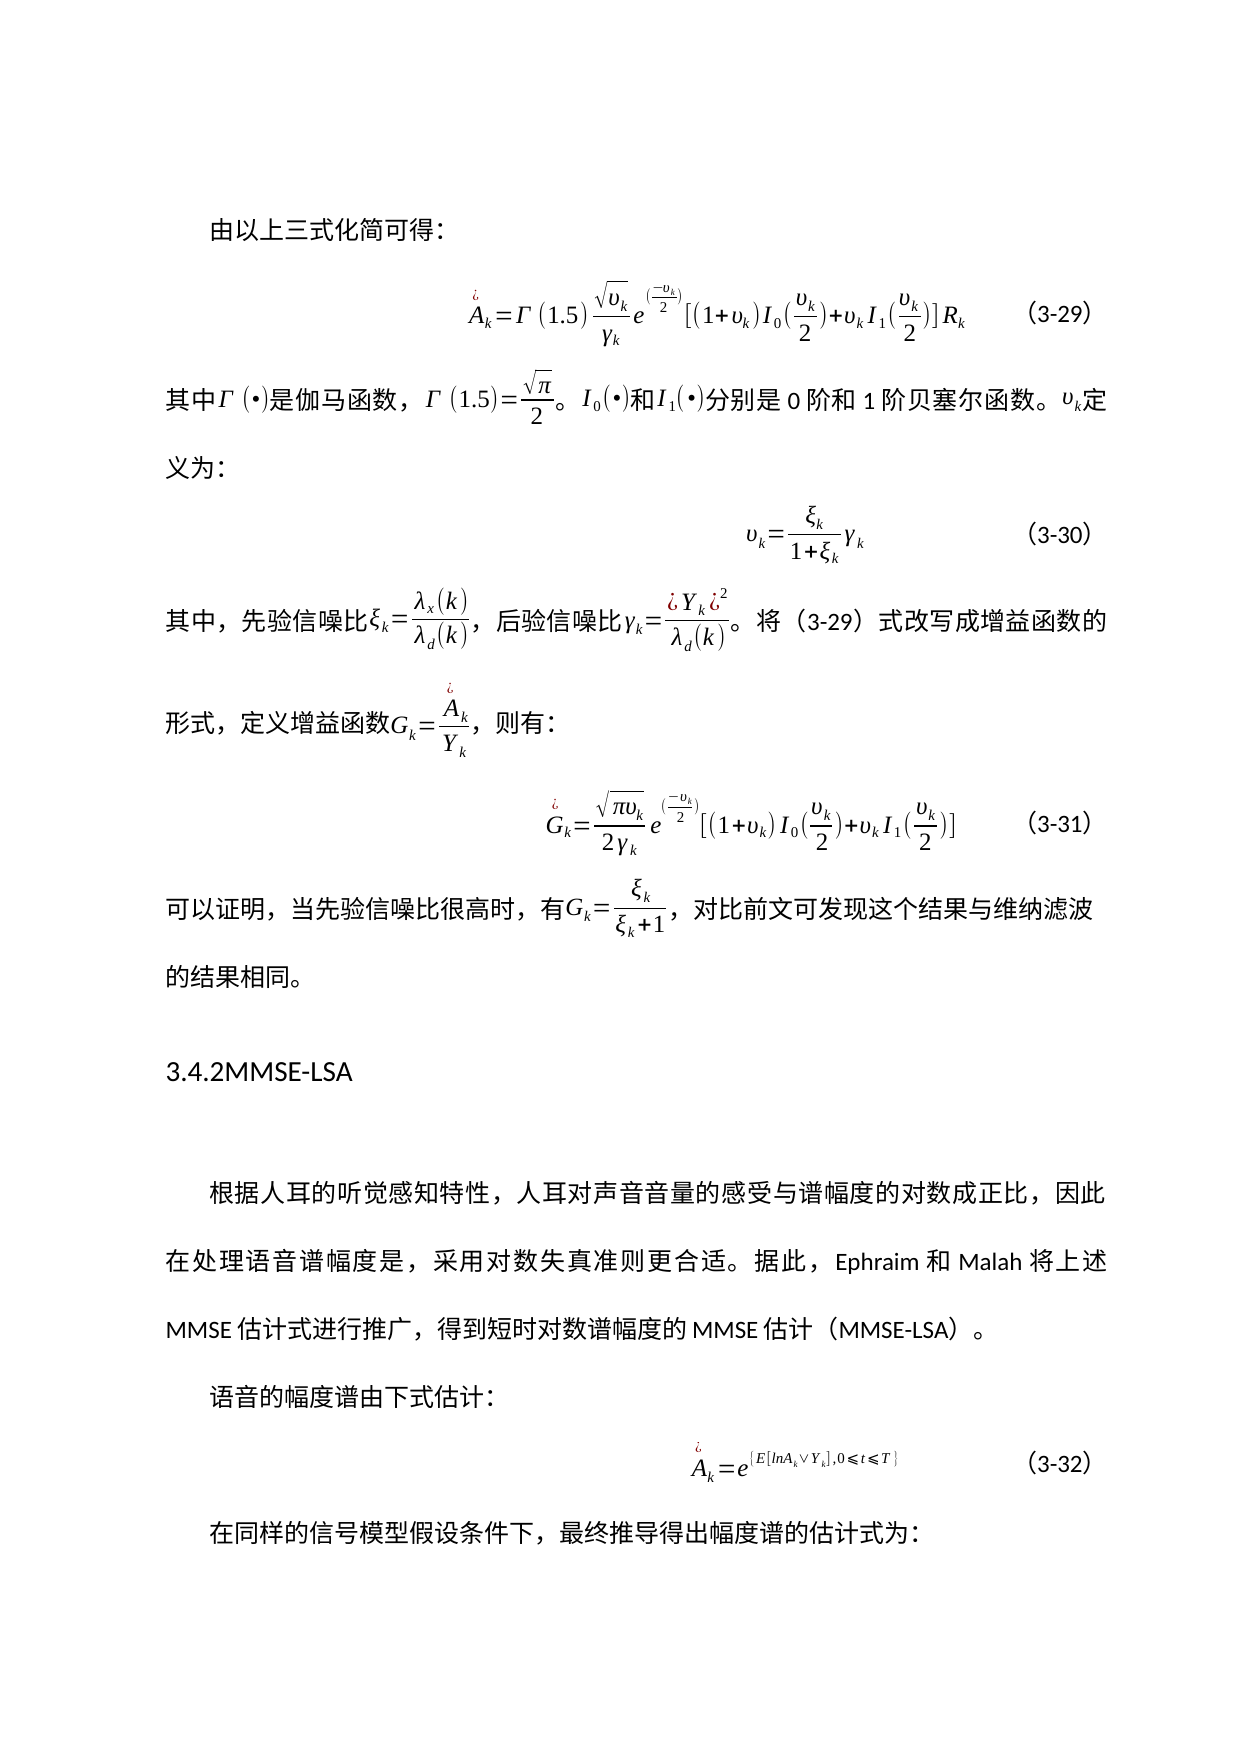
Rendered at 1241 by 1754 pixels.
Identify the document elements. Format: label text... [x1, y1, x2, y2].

text （3-30） [165, 501, 1107, 568]
subtitle 3.4.2MMSE-LSA [165, 1037, 1107, 1105]
text （3-31） [165, 772, 1107, 874]
text 由以上三式化简可得： [165, 195, 1107, 263]
text 其中，先验信噪比，后验信噪比。将（3-29）式改写成增益函数的形式，定义增益函数，则有： [165, 568, 1107, 772]
text 在同样的信号模型假设条件下，最终推导得出幅度谱的估计式为： [165, 1497, 1107, 1565]
text （3-32） [165, 1429, 1107, 1497]
text 可以证明，当先验信噪比很高时，有，对比前文可发现这个结果与维纳滤波的结果相同。 [165, 874, 1107, 1010]
text （3-29） [165, 263, 1107, 365]
text 语音的幅度谱由下式估计： [165, 1362, 1107, 1429]
text 根据人耳的听觉感知特性，人耳对声音音量的感受与谱幅度的对数成正比，因此在处理语音谱幅度是，采用对数失真准则更合适。据此，Ephraim和Malah将上述MMSE估计式进行推广，得到短时对数谱幅度的MMSE估计（MMSE-LSA）。 [165, 1158, 1107, 1362]
text 其中是伽马函数，。和分别是0阶和1阶贝塞尔函数。定义为： [165, 365, 1107, 501]
